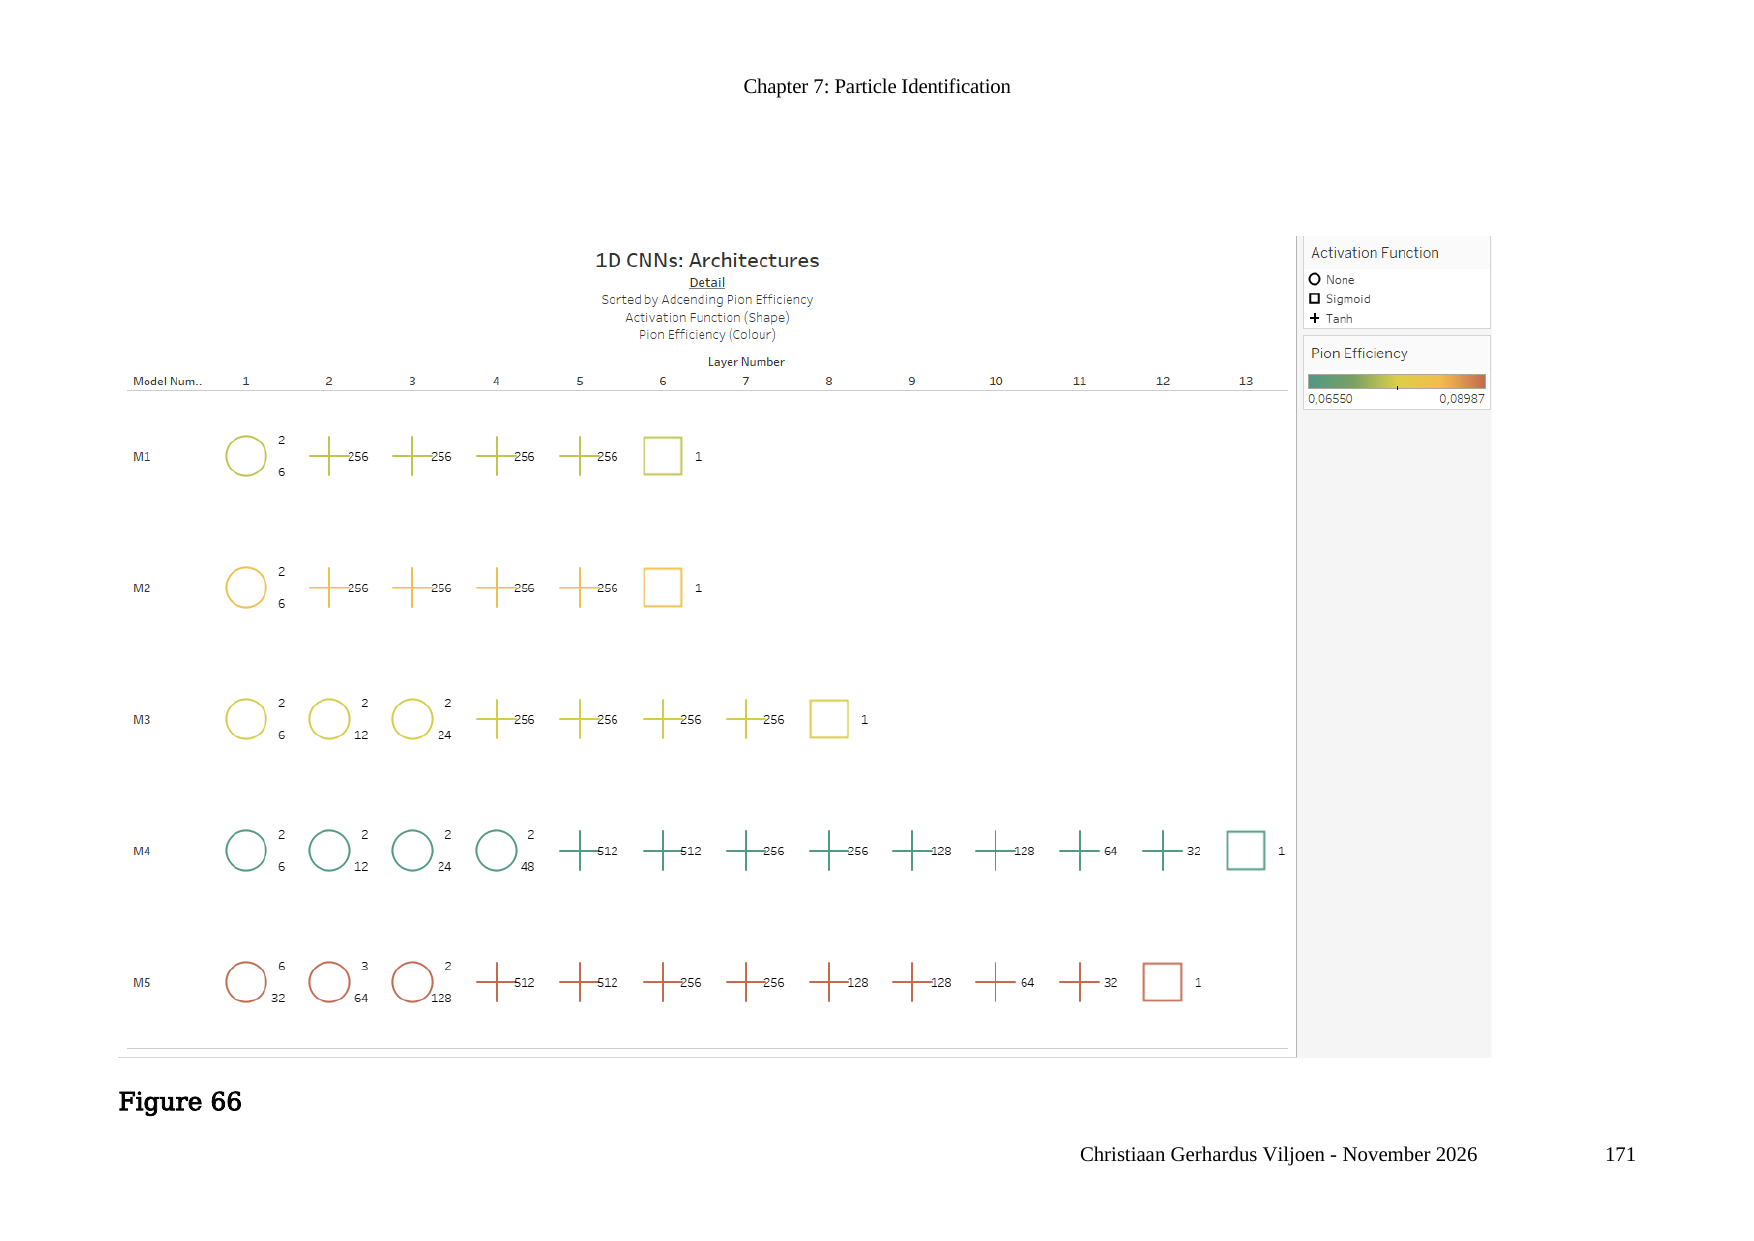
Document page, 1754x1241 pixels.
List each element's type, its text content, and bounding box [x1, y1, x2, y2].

picture [118, 236, 1492, 1058]
